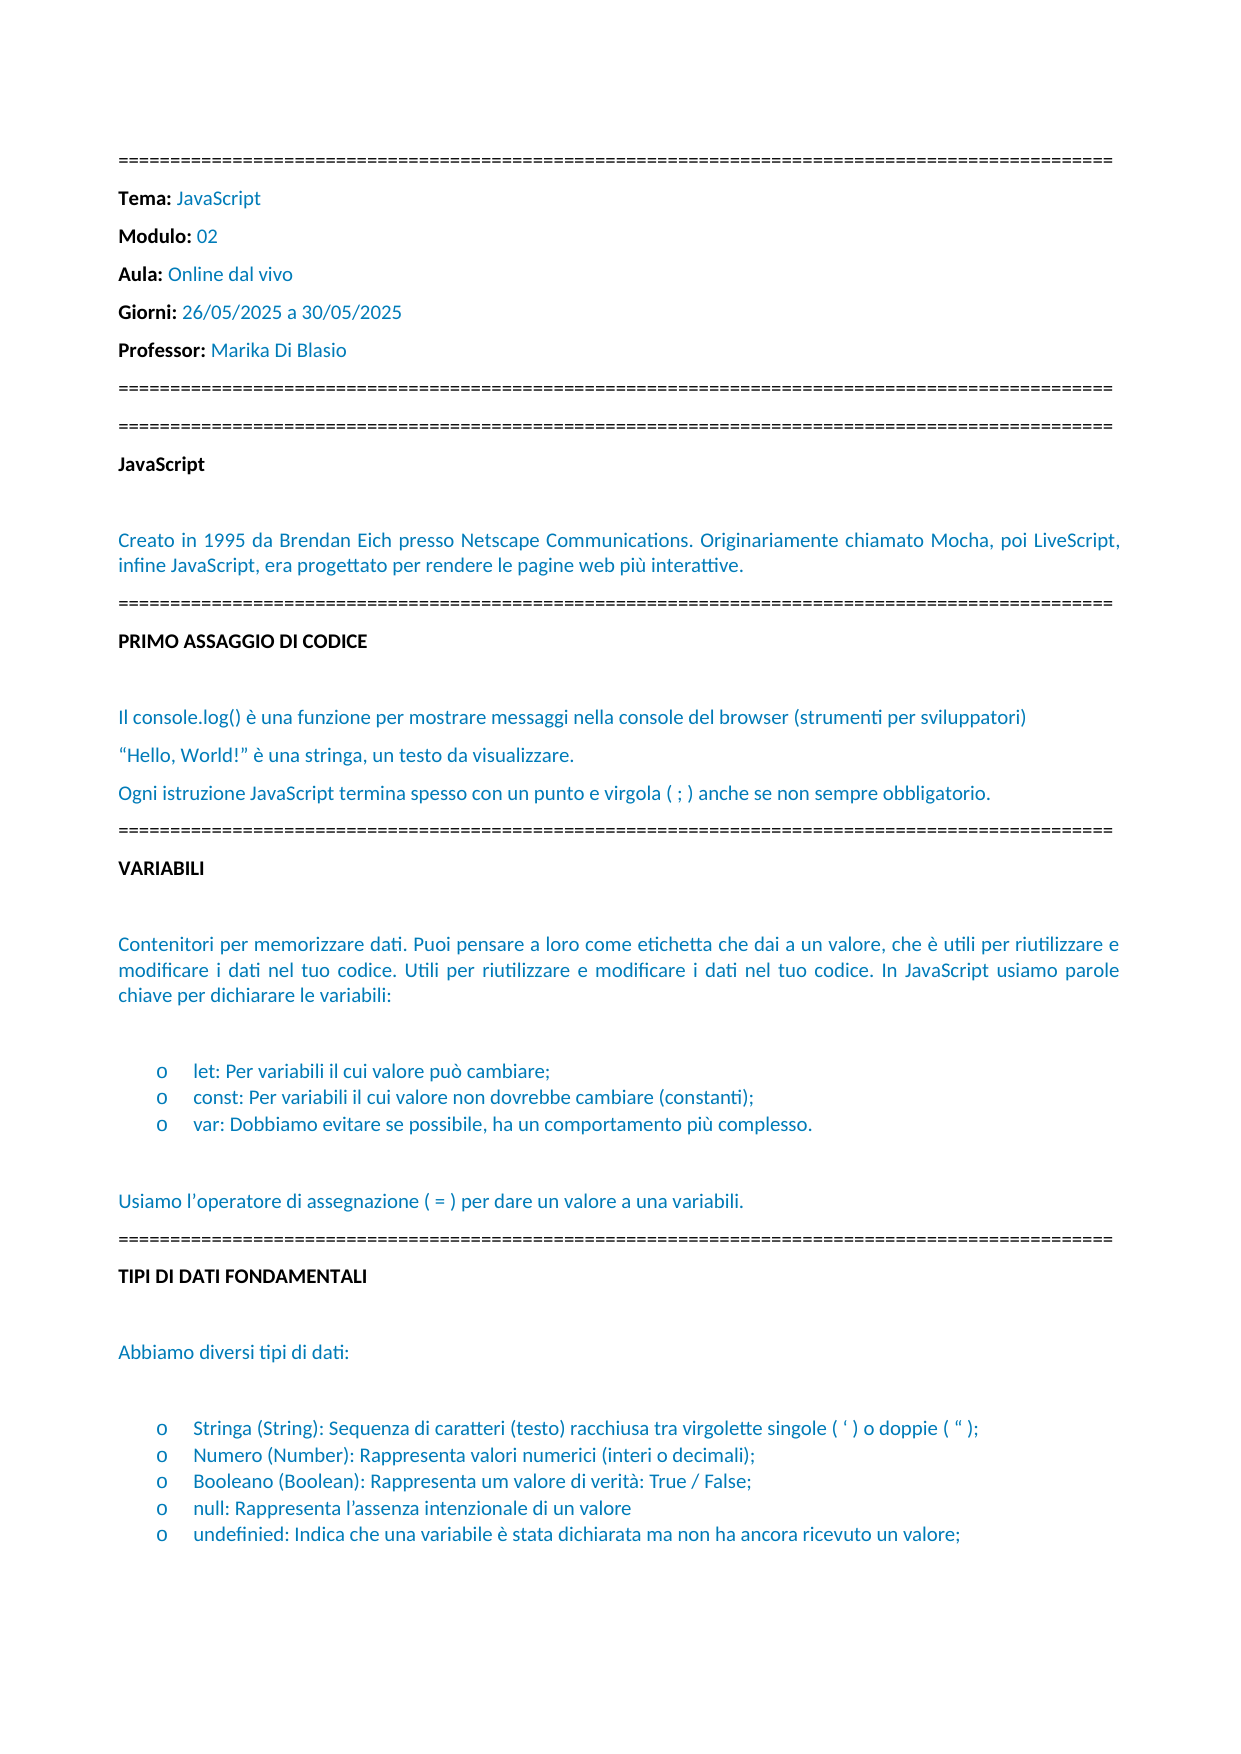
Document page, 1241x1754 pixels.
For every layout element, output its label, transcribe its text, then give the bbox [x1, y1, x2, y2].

text PRIMO ASSAGGIO DI CODICE [118, 628, 1122, 653]
list Numero (Number): Rappresenta valori numerici (interi o decimali); [156, 1442, 1122, 1468]
text Aula: Online dal vivo [118, 261, 1122, 287]
text ================================================================================================ [118, 818, 1122, 843]
text Tema: JavaScript [118, 186, 1122, 211]
text Abbiamo diversi tipi di dati: [118, 1339, 1122, 1365]
list const: Per variabili il cui valore non dovrebbe cambiare (constanti); [156, 1084, 1122, 1111]
text TIPI DI DATI FONDAMENTALI [118, 1264, 1122, 1289]
text Giorni: 26/05/2025 a 30/05/2025 [118, 299, 1122, 325]
list Booleano (Boolean): Rappresenta um valore di verità: True / False; [156, 1468, 1122, 1495]
text “Hello, World!” è una stringa, un testo da visualizzare. [118, 742, 1122, 767]
list var: Dobbiamo evitare se possibile, ha un comportamento più complesso. [156, 1111, 1122, 1137]
text ================================================================================================ [118, 148, 1122, 173]
list null: Rappresenta l’assenza intenzionale di un valore [156, 1495, 1122, 1521]
list Stringa (String): Sequenza di caratteri (testo) racchiusa tra virgolette singole ( ‘ ) o doppie ( “ ); [156, 1415, 1122, 1442]
text ================================================================================================ [118, 590, 1122, 616]
text Contenitori per memorizzare dati. Puoi pensare a loro come etichetta che dai a un valore, che è utili per riutilizzare e modificare i dati nel tuo codice. Utili per riutilizzare e modificare i dati nel tuo codice. In JavaScript usiamo parole chiave per dichiarare le variabili: [118, 931, 1122, 1008]
text ================================================================================================ [118, 1226, 1122, 1251]
text ================================================================================================ [118, 413, 1122, 438]
text Usiamo l’operatore di assegnazione ( = ) per dare un valore a una variabili. [118, 1188, 1122, 1213]
text JavaScript [118, 451, 1122, 476]
text VARIABILI [118, 856, 1122, 881]
text Modulo: 02 [118, 223, 1122, 249]
list undefinied: Indica che una variabile è stata dichiarata ma non ha ancora ricevuto un valore; [156, 1521, 1122, 1548]
list let: Per variabili il cui valore può cambiare; [156, 1058, 1122, 1084]
text Il console.log() è una funzione per mostrare messaggi nella console del browser (strumenti per sviluppatori) [118, 704, 1122, 729]
text Creato in 1995 da Brendan Eich presso Netscape Communications. Originariamente chiamato Mocha, poi LiveScript, infine JavaScript, era progettato per rendere le pagine web più interattive. [118, 527, 1122, 578]
text Professor: Marika Di Blasio [118, 337, 1122, 363]
text Ogni istruzione JavaScript termina spesso con un punto e virgola ( ; ) anche se non sempre obbligatorio. [118, 780, 1122, 805]
text ================================================================================================ [118, 375, 1122, 401]
